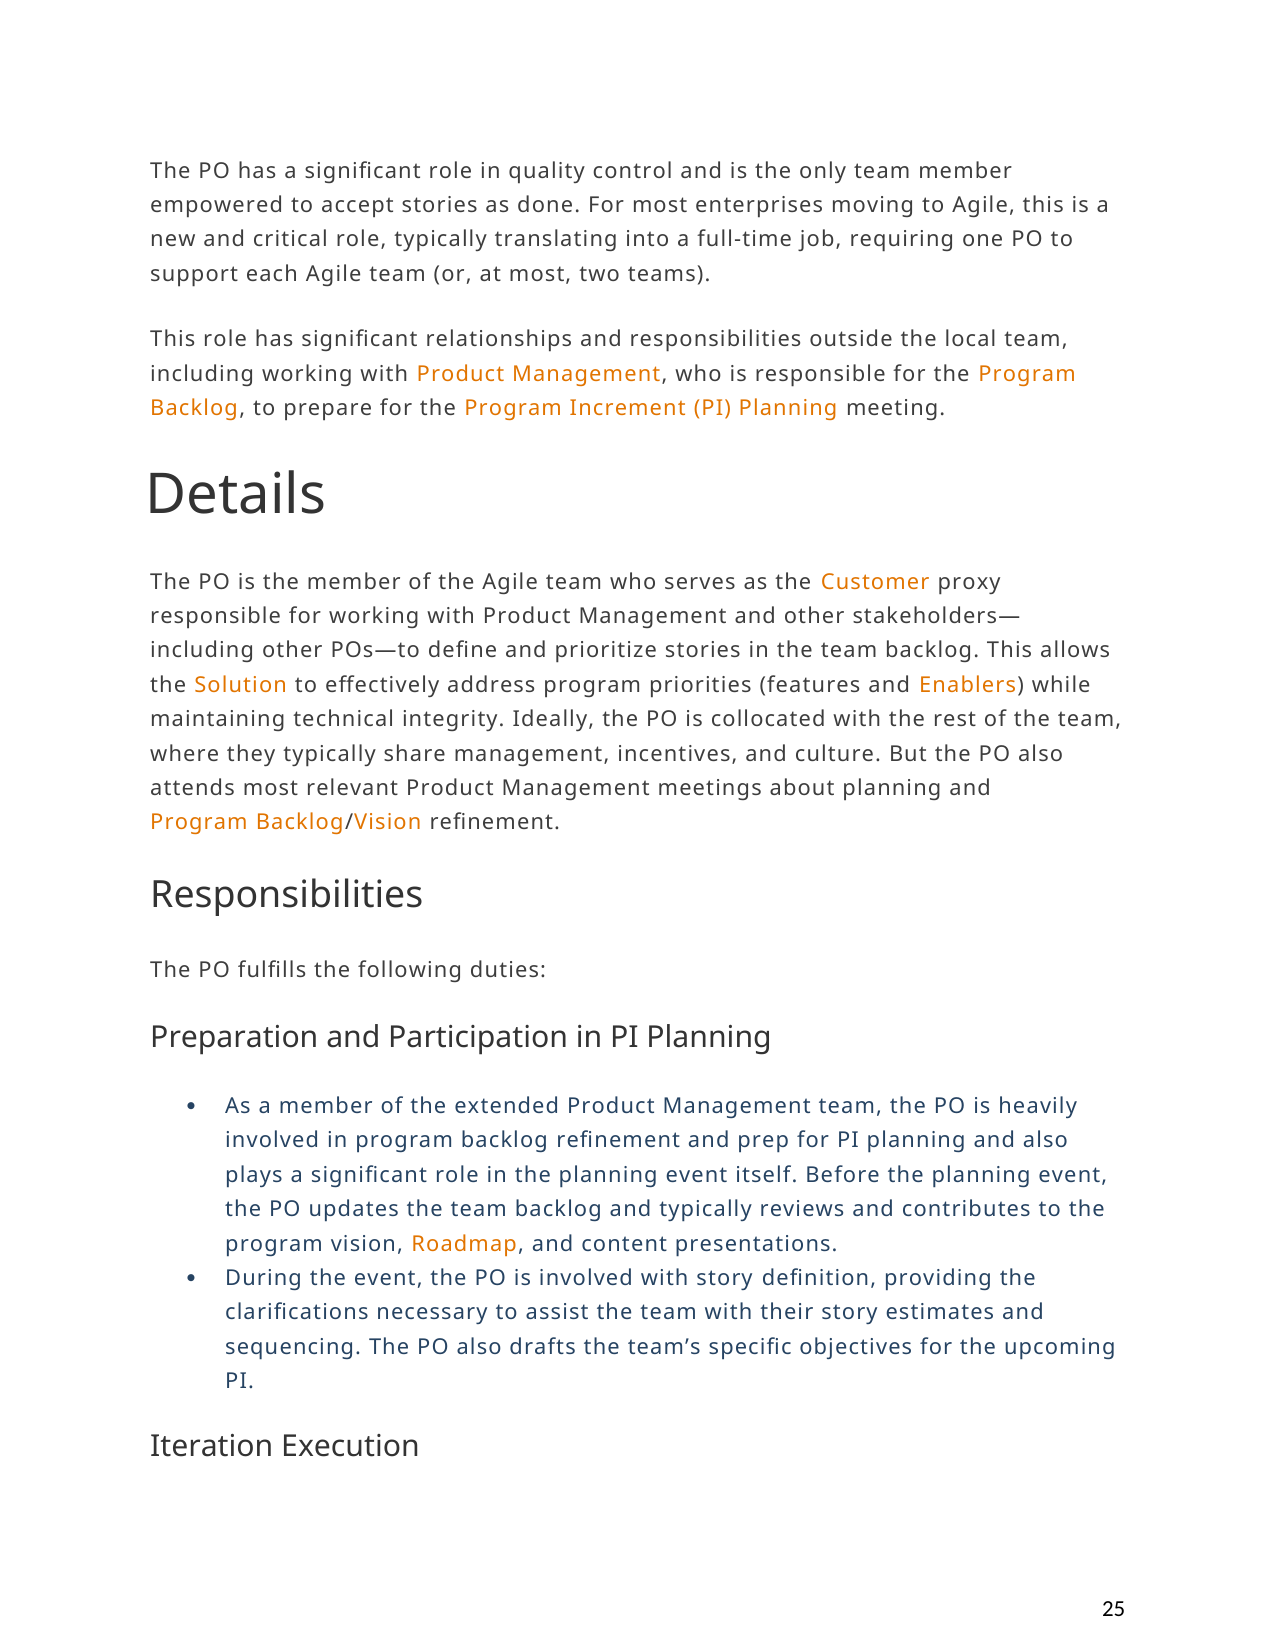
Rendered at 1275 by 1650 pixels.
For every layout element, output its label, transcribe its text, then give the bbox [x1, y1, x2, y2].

text The PO has a significant role in quality control and is the only team member empowered to accept stories as done. For most enterprises moving to Agile, this is a new and critical role, typically translating into a full-time job, requiring one PO to support each Agile team (or, at most, two teams). [150, 150, 1125, 287]
list During the event, the PO is involved with story definition, providing the clarifications necessary to assist the team with their story estimates and sequencing. The PO also drafts the team’s specific objectives for the upcoming PI. [187, 1257, 1125, 1395]
text Responsibilities [150, 867, 1125, 918]
text Details [145, 453, 1125, 530]
text Preparation and Participation in PI Planning [150, 1015, 1125, 1056]
text This role has significant relationships and responsibilities outside the local team, including working with Product Management, who is responsible for the Program Backlog, to prepare for the Program Increment (PI) Planning meeting. [150, 319, 1125, 422]
text The PO is the member of the Agile team who serves as the Customer proxy responsible for working with Product Management and other stakeholders—including other POs—to define and prioritize stories in the team backlog. This allows the Solution to effectively address program priorities (features and Enablers) while maintaining technical integrity. Ideally, the PO is collocated with the rest of the team, where they typically share management, incentives, and culture. But the PO also attends most relevant Product Management meetings about planning and Program Backlog/Vision refinement. [150, 561, 1125, 836]
list As a member of the extended Product Management team, the PO is heavily involved in program backlog refinement and prep for PI planning and also plays a significant role in the planning event itself. Before the planning event, the PO updates the team backlog and typically reviews and contributes to the program vision, Roadmap, and content presentations. [187, 1086, 1125, 1257]
text Iteration Execution [150, 1424, 1125, 1465]
text The PO fulfills the following duties: [150, 949, 1125, 984]
